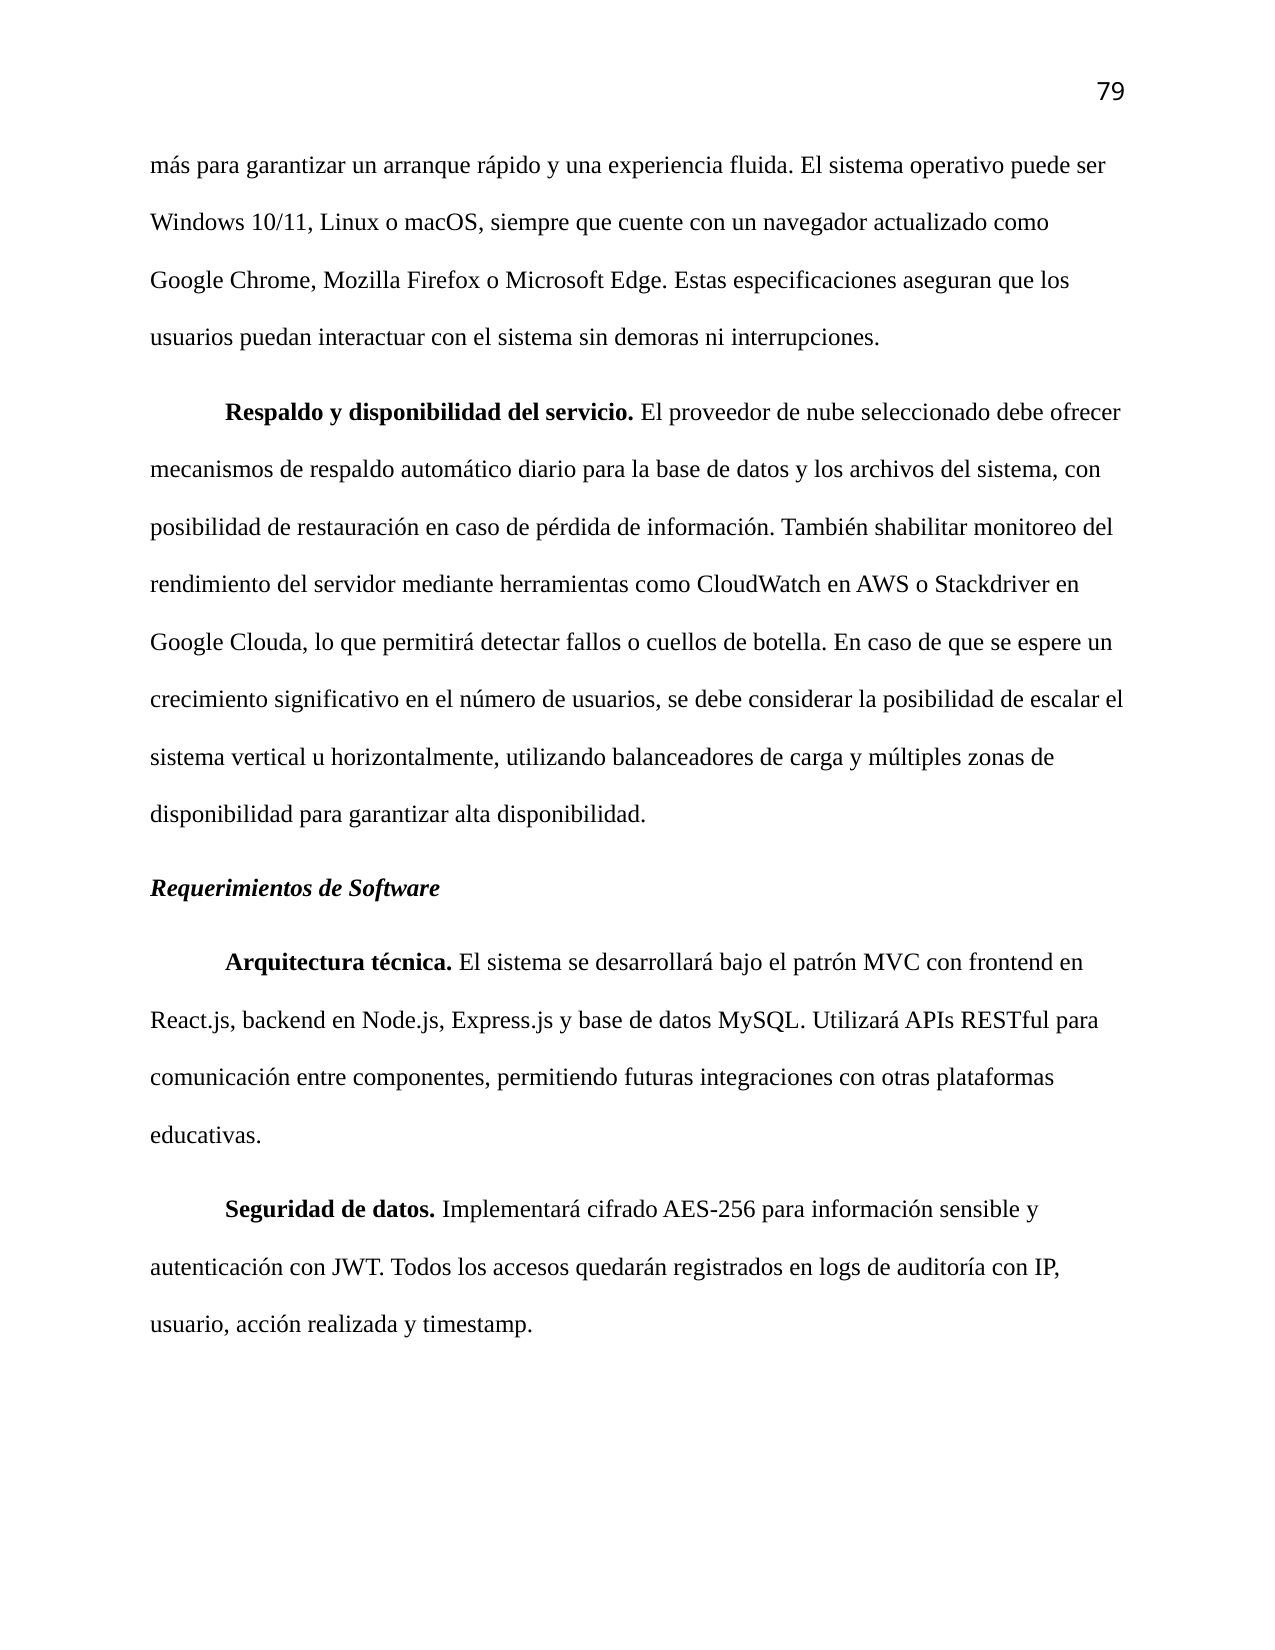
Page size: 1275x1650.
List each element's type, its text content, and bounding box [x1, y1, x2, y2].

text Seguridad de datos. Implementará cifrado AES-256 para información sensible y autenticación con JWT. Todos los accesos quedarán registrados en logs de auditoría con IP, usuario, acción realizada y timestamp. [150, 1194, 1125, 1338]
subtitle Requerimientos de Software [150, 873, 1125, 902]
text Arquitectura técnica. El sistema se desarrollará bajo el patrón MVC con frontend en React.js, backend en Node.js, Express.js y base de datos MySQL. Utilizará APIs RESTful para comunicación entre componentes, permitiendo futuras integraciones con otras plataformas educativas. [150, 947, 1125, 1149]
text Respaldo y disponibilidad del servicio. El proveedor de nube seleccionado debe ofrecer mecanismos de respaldo automático diario para la base de datos y los archivos del sistema, con posibilidad de restauración en caso de pérdida de información. También shabilitar monitoreo del rendimiento del servidor mediante herramientas como CloudWatch en AWS o Stackdriver en Google Clouda, lo que permitirá detectar fallos o cuellos de botella. En caso de que se espere un crecimiento significativo en el número de usuarios, se debe considerar la posibilidad de escalar el sistema vertical u horizontalmente, utilizando balanceadores de carga y múltiples zonas de disponibilidad para garantizar alta disponibilidad. [150, 397, 1125, 828]
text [150, 150, 1125, 351]
